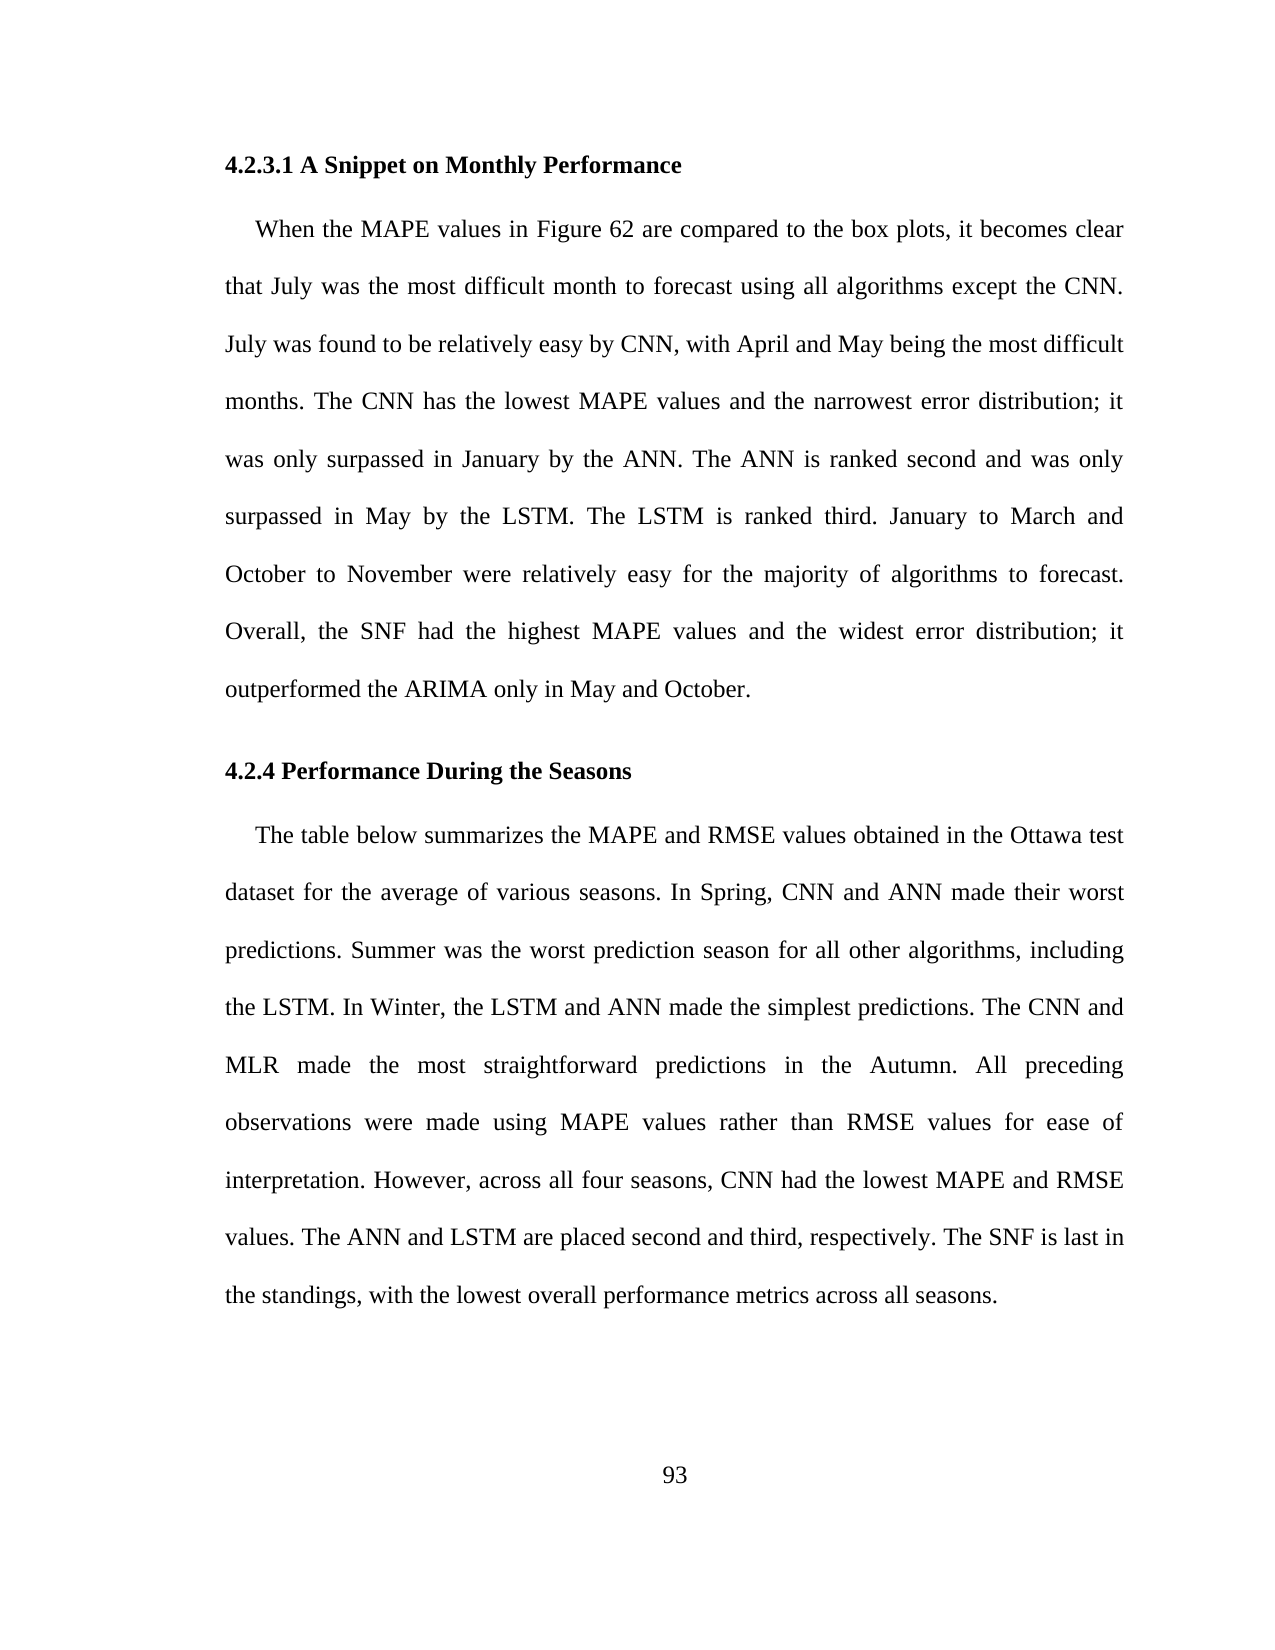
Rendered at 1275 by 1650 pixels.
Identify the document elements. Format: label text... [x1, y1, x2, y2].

text The table below summarizes the MAPE and RMSE values obtained in the Ottawa test dataset for the average of various seasons. In Spring, CNN and ANN made their worst predictions. Summer was the worst prediction season for all other algorithms, including the LSTM. In Winter, the LSTM and ANN made the simplest predictions. The CNN and MLR made the most straightforward predictions in the Autumn. All preceding observations were made using MAPE values rather than RMSE values for ease of interpretation. However, across all four seasons, CNN had the lowest MAPE and RMSE values. The ANN and LSTM are placed second and third, respectively. The SNF is last in the standings, with the lowest overall performance metrics across all seasons. [225, 820, 1125, 1309]
subtitle 4.2.3.1 A Snippet on Monthly Performance [225, 150, 1125, 179]
text When the MAPE values in Figure 62 are compared to the box plots, it becomes clear that July was the most difficult month to forecast using all algorithms except the CNN. July was found to be relatively easy by CNN, with April and May being the most difficult months. The CNN has the lowest MAPE values and the narrowest error distribution; it was only surpassed in January by the ANN. The ANN is ranked second and was only surpassed in May by the LSTM. The LSTM is ranked third. January to March and October to November were relatively easy for the majority of algorithms to forecast. Overall, the SNF had the highest MAPE values and the widest error distribution; it outperformed the ARIMA only in May and October. [225, 214, 1125, 702]
subtitle 4.2.4 Performance During the Seasons [225, 756, 1125, 785]
